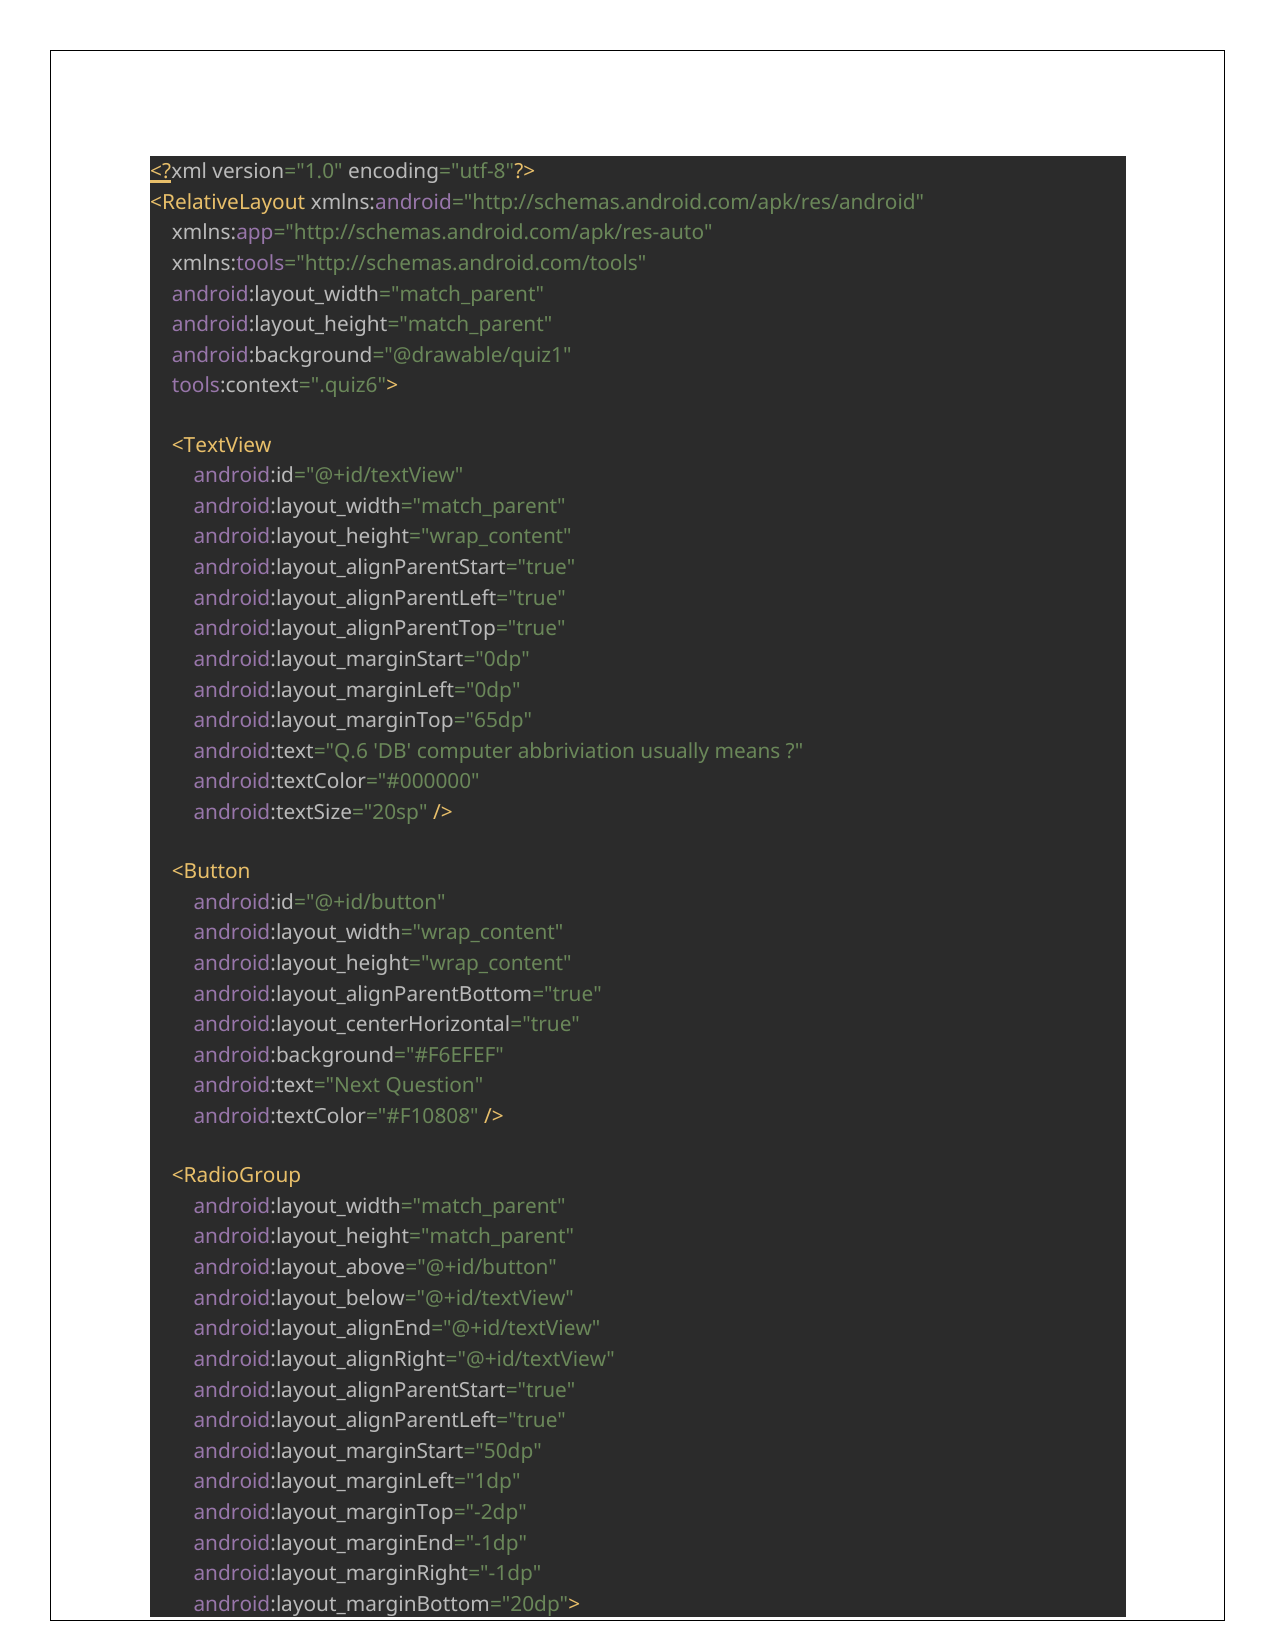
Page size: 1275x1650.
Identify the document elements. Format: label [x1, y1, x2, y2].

text [150, 156, 1126, 1617]
